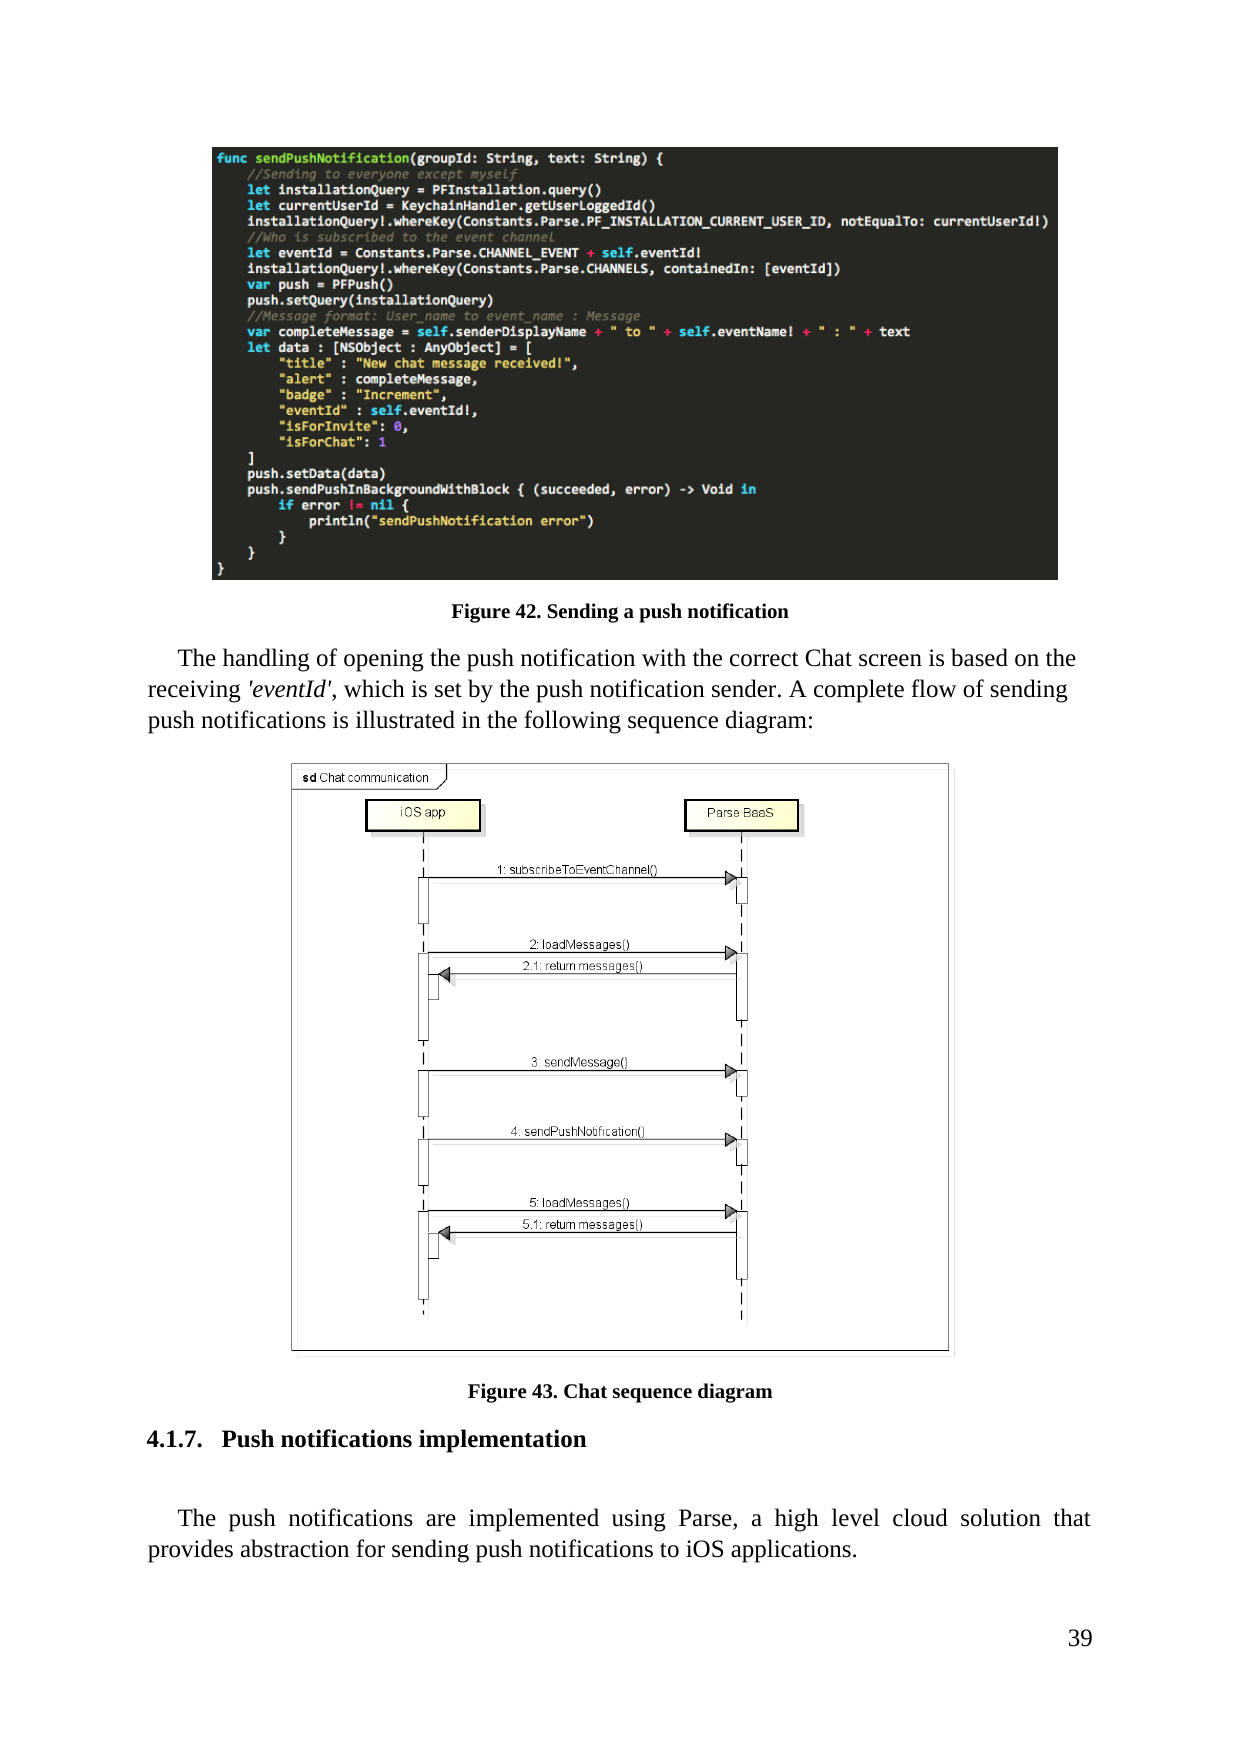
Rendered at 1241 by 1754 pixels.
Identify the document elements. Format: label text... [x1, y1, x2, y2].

text Figure 42. Sending a push notification [148, 598, 1093, 623]
text Figure 43. Chat sequence diagram [148, 1379, 1093, 1403]
text The handling of opening the push notification with the correct Chat screen is based on the receiving 'eventId', which is set by the push notification sender. A complete flow of sending push notifications is illustrated in the following sequence diagram: [148, 643, 1093, 734]
picture [212, 147, 1058, 580]
text The push notifications are implemented using Parse, a high level cloud solution that provides abstraction for sending push notifications to iOS applications. [148, 1503, 1093, 1562]
text Push notifications implementation [146, 1424, 1093, 1453]
picture [281, 753, 959, 1360]
